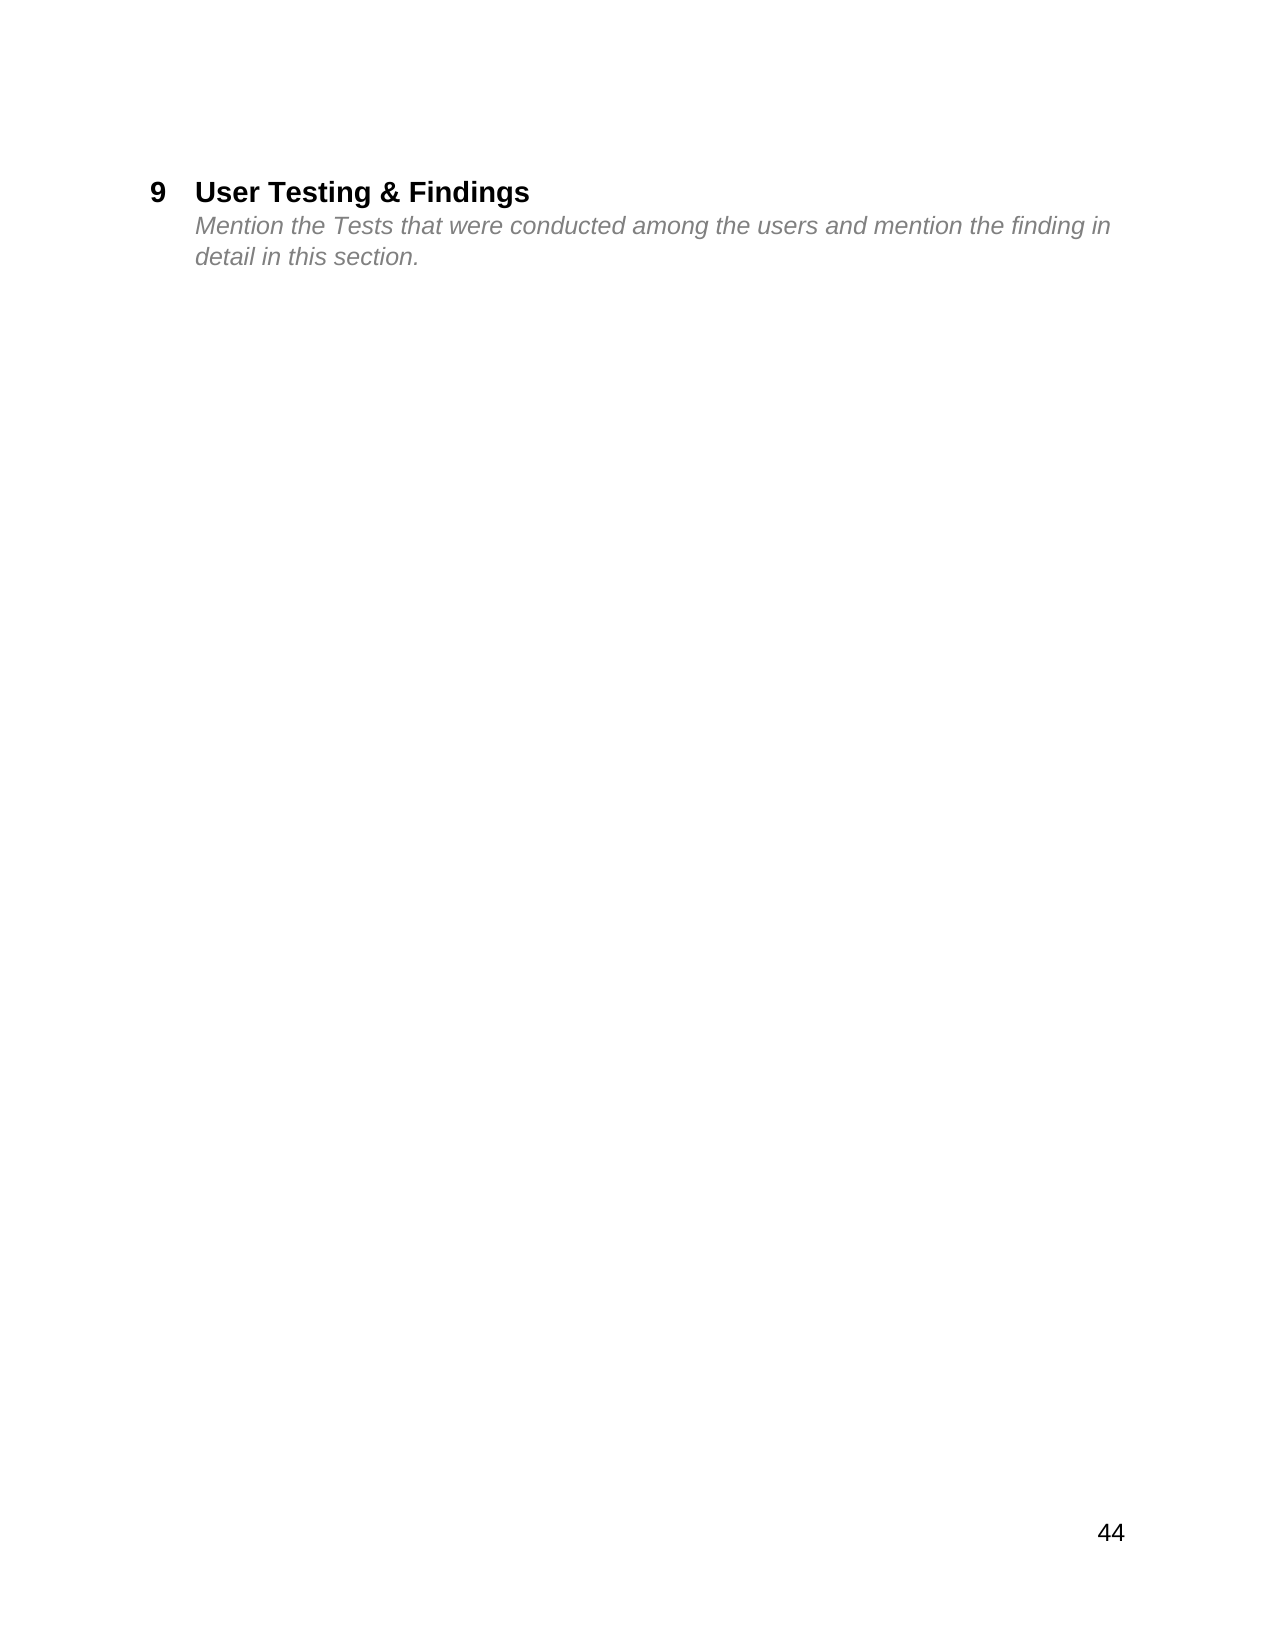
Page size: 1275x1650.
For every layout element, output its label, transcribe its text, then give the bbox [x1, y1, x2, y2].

text Mention the Tests that were conducted among the users and mention the finding in detail in this section. [195, 211, 1125, 271]
subtitle User Testing & Findings [150, 175, 1125, 208]
